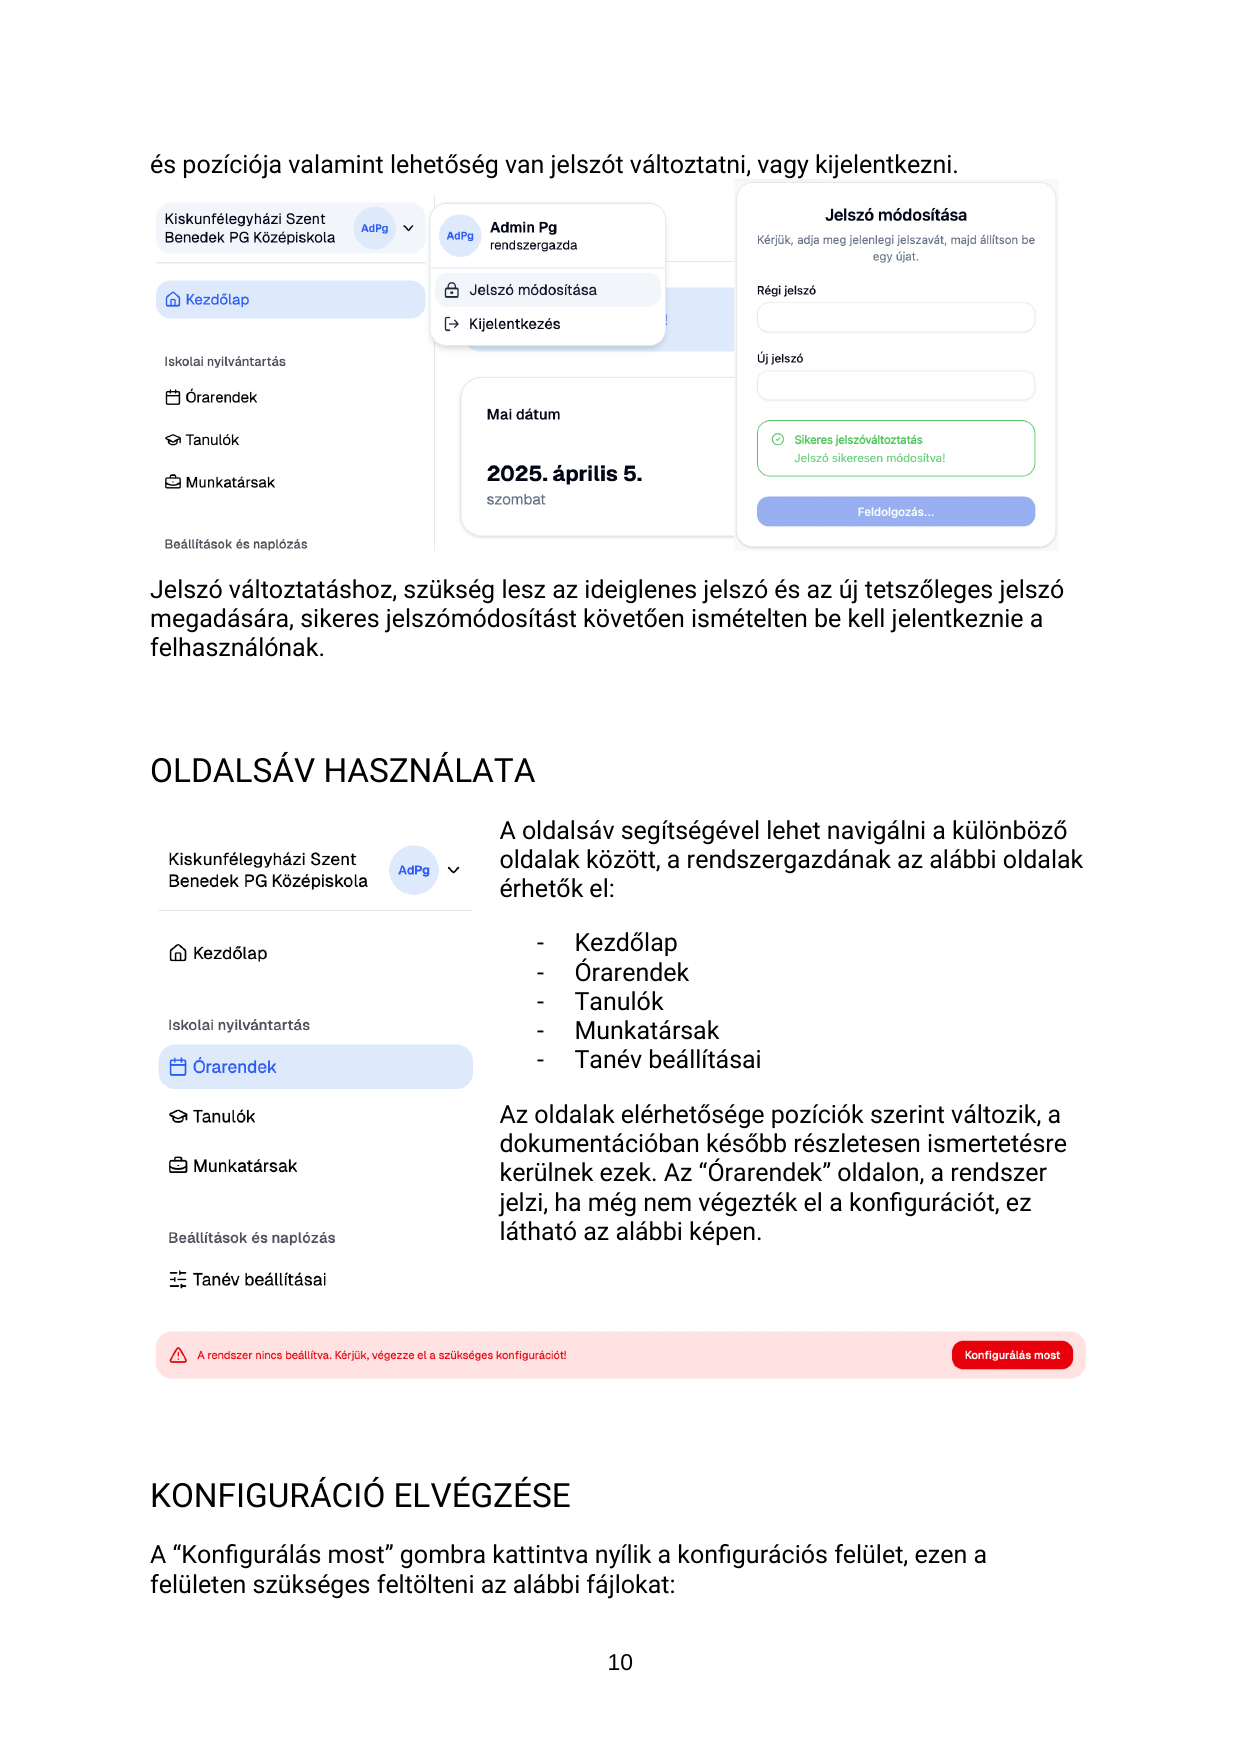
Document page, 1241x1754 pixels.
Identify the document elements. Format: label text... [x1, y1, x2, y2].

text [150, 150, 1090, 550]
list Órarendek [481, 958, 1090, 987]
list Kezdőlap [481, 929, 1090, 958]
picture [150, 834, 481, 1310]
text Az oldalak elérhetősége pozíciók szerint változik, a dokumentációban később részletesen ismertetésre kerülnek ezek. Az “Órarendek” oldalon, a rendszer jelzi, ha még nem végezték el a konfigurációt, ez látható az alábbi képen. [150, 1100, 1090, 1328]
text A “Konfigurálás most” gombra kattintva nyílik a konfigurációs felület, ezen a felületen szükséges feltölteni az alábbi fájlokat: [150, 1541, 1090, 1599]
list Tanulók [481, 987, 1090, 1016]
text Jelszó változtatáshoz, szükség lesz az ideiglenes jelszó és az új tetszőleges jelszó megadására, sikeres jelszómódosítást követően ismételten be kell jelentkeznie a felhasználónak. [150, 575, 1090, 663]
picture [150, 1328, 1091, 1383]
list Munkatársak [481, 1016, 1090, 1046]
text A oldalsáv segítségével lehet navigálni a különböző oldalak között, a rendszergazdának az alábbi oldalak érhetők el: [150, 816, 1090, 904]
list Tanév beállításai [481, 1046, 1090, 1075]
subtitle KONFIGURÁCIÓ ELVÉGZÉSE [150, 1477, 1090, 1516]
subtitle OLDALSÁV HASZNÁLATA [150, 752, 1090, 791]
picture [150, 179, 1059, 551]
